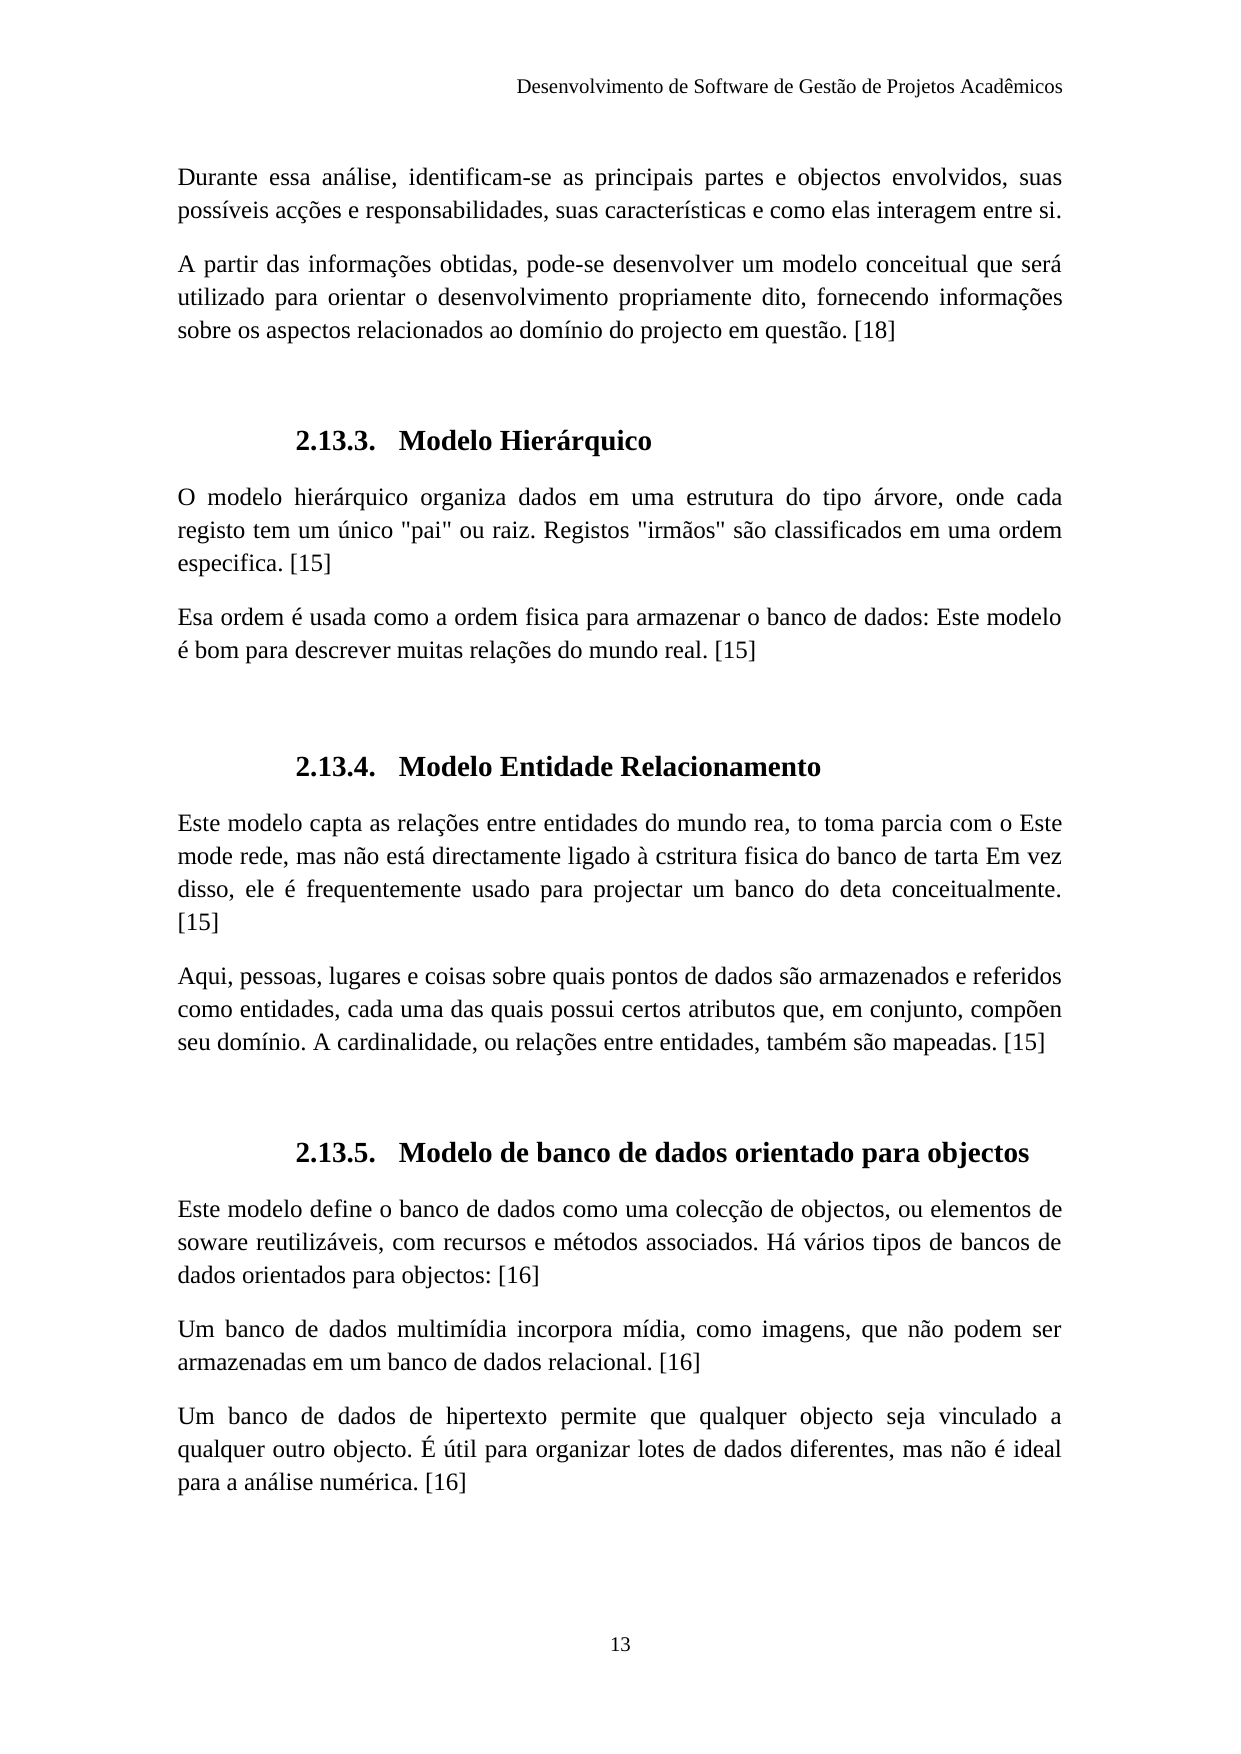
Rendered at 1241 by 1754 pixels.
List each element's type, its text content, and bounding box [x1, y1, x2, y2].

text Durante essa análise, identificam-se as principais partes e objectos envolvidos, suas possíveis acções e responsabilidades, suas características e como elas interagem entre si. [177, 162, 1063, 224]
text Este modelo define o banco de dados como uma colecção de objectos, ou elementos de soware reutilizáveis, com recursos e métodos associados. Há vários tipos de bancos de dados orientados para objectos: [16] [177, 1194, 1063, 1289]
text Esa ordem é usada como a ordem fisica para armazenar o banco de dados: Este modelo é bom para descrever muitas relações do mundo real. [15] [177, 602, 1063, 664]
list Modelo de banco de dados orientado para objectos [295, 1135, 1063, 1168]
text Um banco de dados de hipertexto permite que qualquer objecto seja vinculado a qualquer outro objecto. É útil para organizar lotes de dados diferentes, mas não é ideal para a análise numérica. [16] [177, 1401, 1063, 1496]
list Modelo Entidade Relacionamento [295, 749, 1063, 782]
text O modelo hierárquico organiza dados em uma estrutura do tipo árvore, onde cada registo tem um único "pai" ou raiz. Registos "irmãos" são classificados em uma ordem especifica. [15] [177, 482, 1063, 577]
text A partir das informações obtidas, pode-se desenvolver um modelo conceitual que será utilizado para orientar o desenvolvimento propriamente dito, fornecendo informações sobre os aspectos relacionados ao domínio do projecto em questão. [18] [177, 249, 1063, 344]
text Este modelo capta as relações entre entidades do mundo rea, to toma parcia com o Este mode rede, mas não está directamente ligado à cstritura fisica do banco de tarta Em vez disso, ele é frequentemente usado para projectar um banco do deta conceitualmente. [15] [177, 808, 1063, 936]
text Um banco de dados multimídia incorpora mídia, como imagens, que não podem ser armazenadas em um banco de dados relacional. [16] [177, 1314, 1063, 1376]
text Aqui, pessoas, lugares e coisas sobre quais pontos de dados são armazenados e referidos como entidades, cada uma das quais possui certos atributos que, em conjunto, compõen seu domínio. A cardinalidade, ou relações entre entidades, também são mapeadas. [15] [177, 961, 1063, 1056]
list Modelo Hierárquico [295, 423, 1063, 457]
